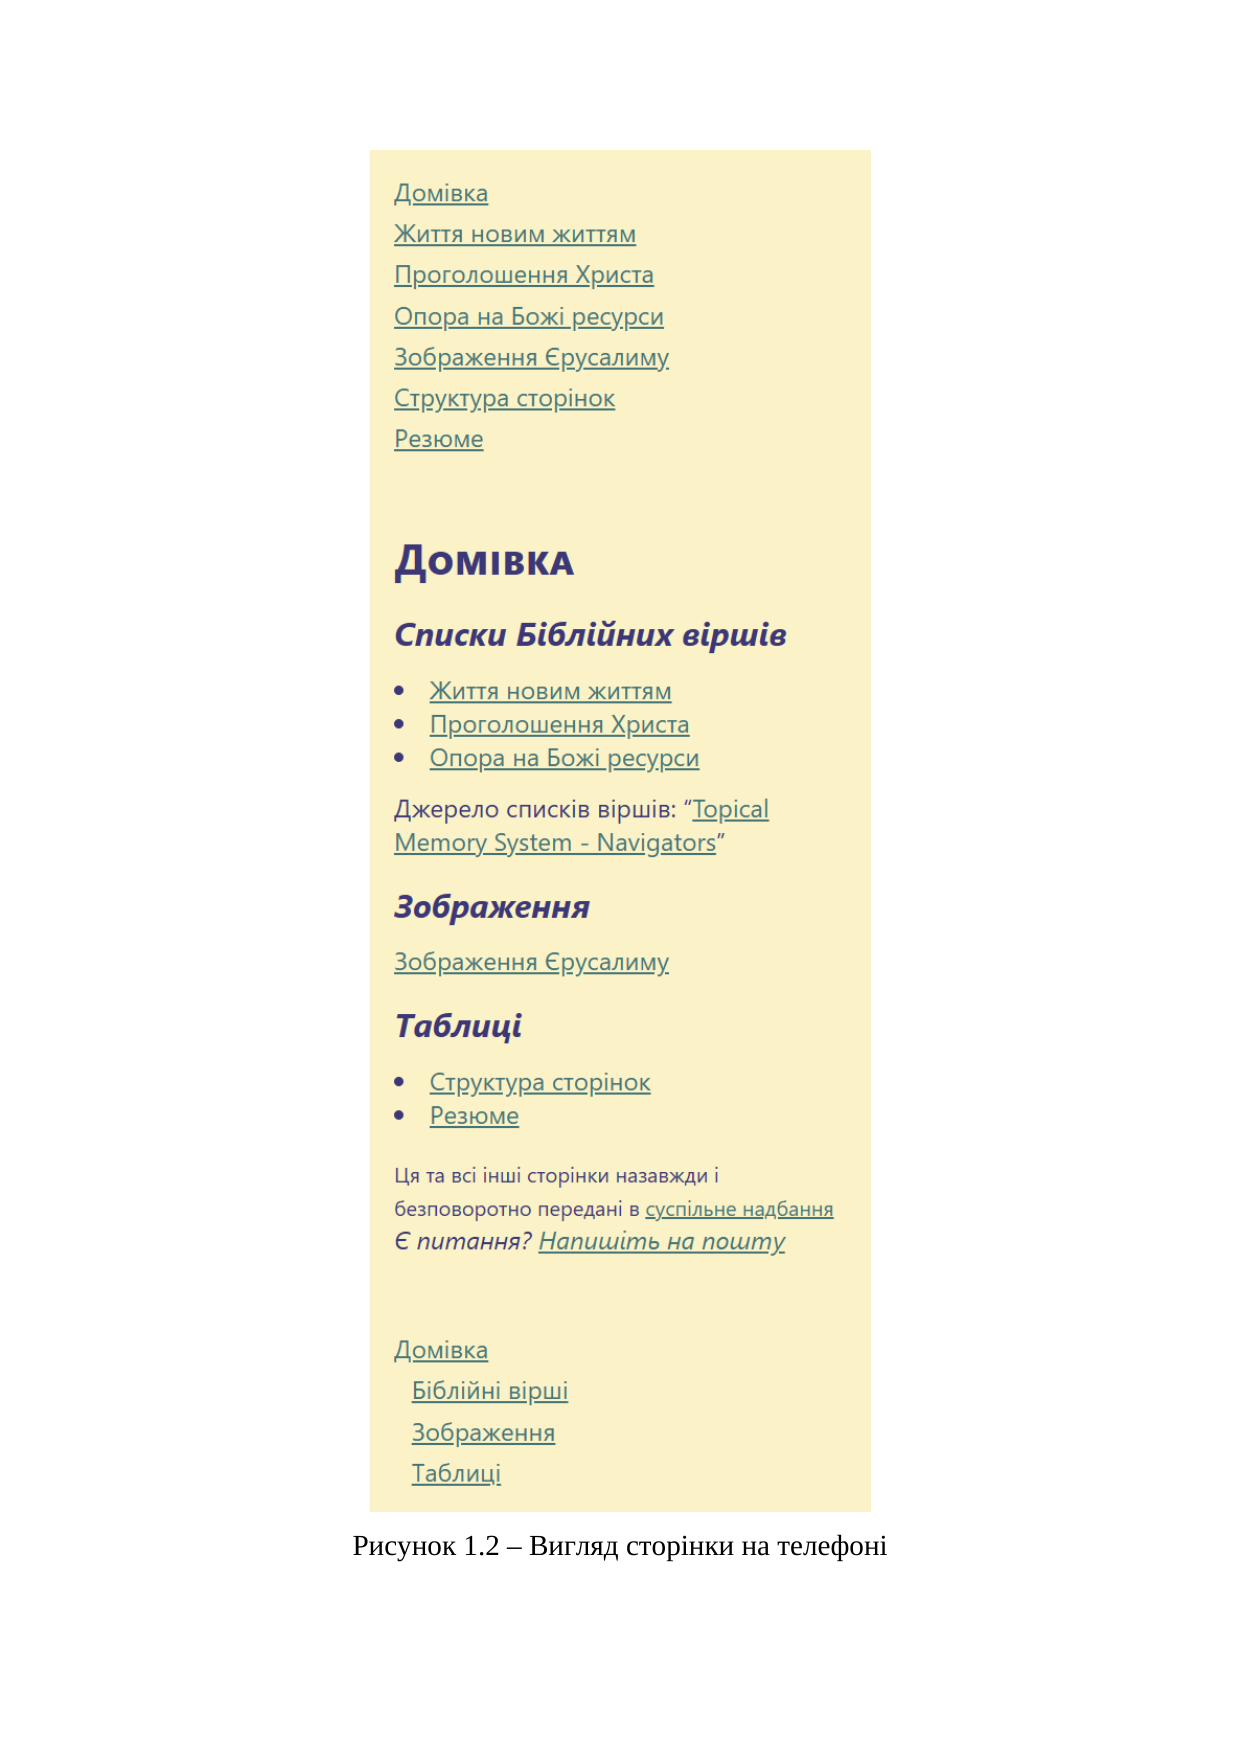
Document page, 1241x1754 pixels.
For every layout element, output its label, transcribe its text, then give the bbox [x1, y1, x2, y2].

picture [369, 150, 871, 1512]
text Рисунок 1.2 – Вигляд сторінки на телефоні [150, 1528, 1090, 1561]
